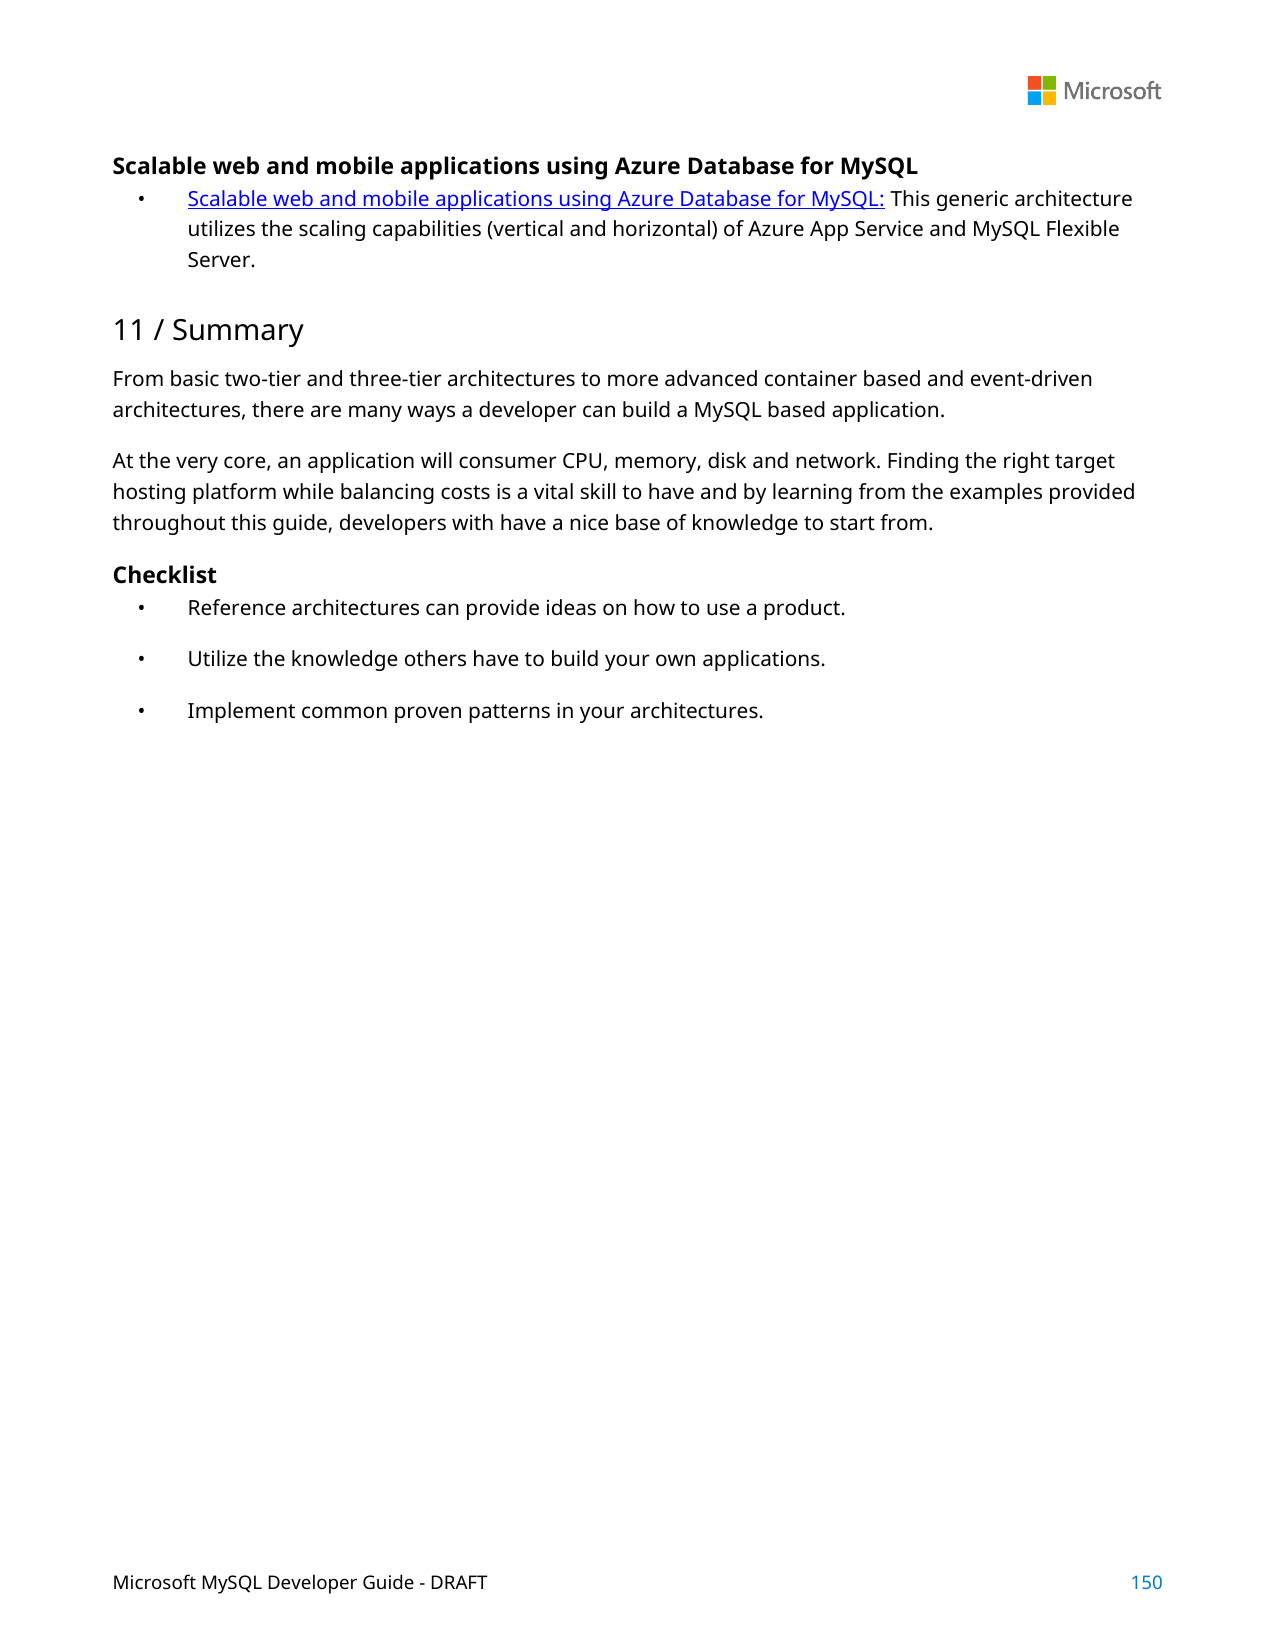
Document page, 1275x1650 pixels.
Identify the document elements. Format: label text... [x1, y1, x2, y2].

list Reference architectures can provide ideas on how to use a product. [137, 593, 1162, 621]
subtitle Checklist [112, 559, 1162, 590]
subtitle 11 / Summary [112, 309, 1162, 349]
text From basic two-tier and three-tier architectures to more advanced container based and event-driven architectures, there are many ways a developer can build a MySQL based application. [112, 364, 1162, 423]
subtitle Scalable web and mobile applications using Azure Database for MySQL [112, 150, 1162, 181]
list Utilize the knowledge others have to build your own applications. [137, 644, 1162, 673]
list Scalable web and mobile applications using Azure Database for MySQL: This generic architecture utilizes the scaling capabilities (vertical and horizontal) of Azure App Service and MySQL Flexible Server. [137, 184, 1162, 273]
text At the very core, an application will consumer CPU, memory, disk and network. Finding the right target hosting platform while balancing costs is a vital skill to have and by learning from the examples provided throughout this guide, developers with have a nice base of knowledge to start from. [112, 446, 1162, 536]
picture [1026, 75, 1163, 107]
list Implement common proven patterns in your architectures. [137, 696, 1162, 724]
